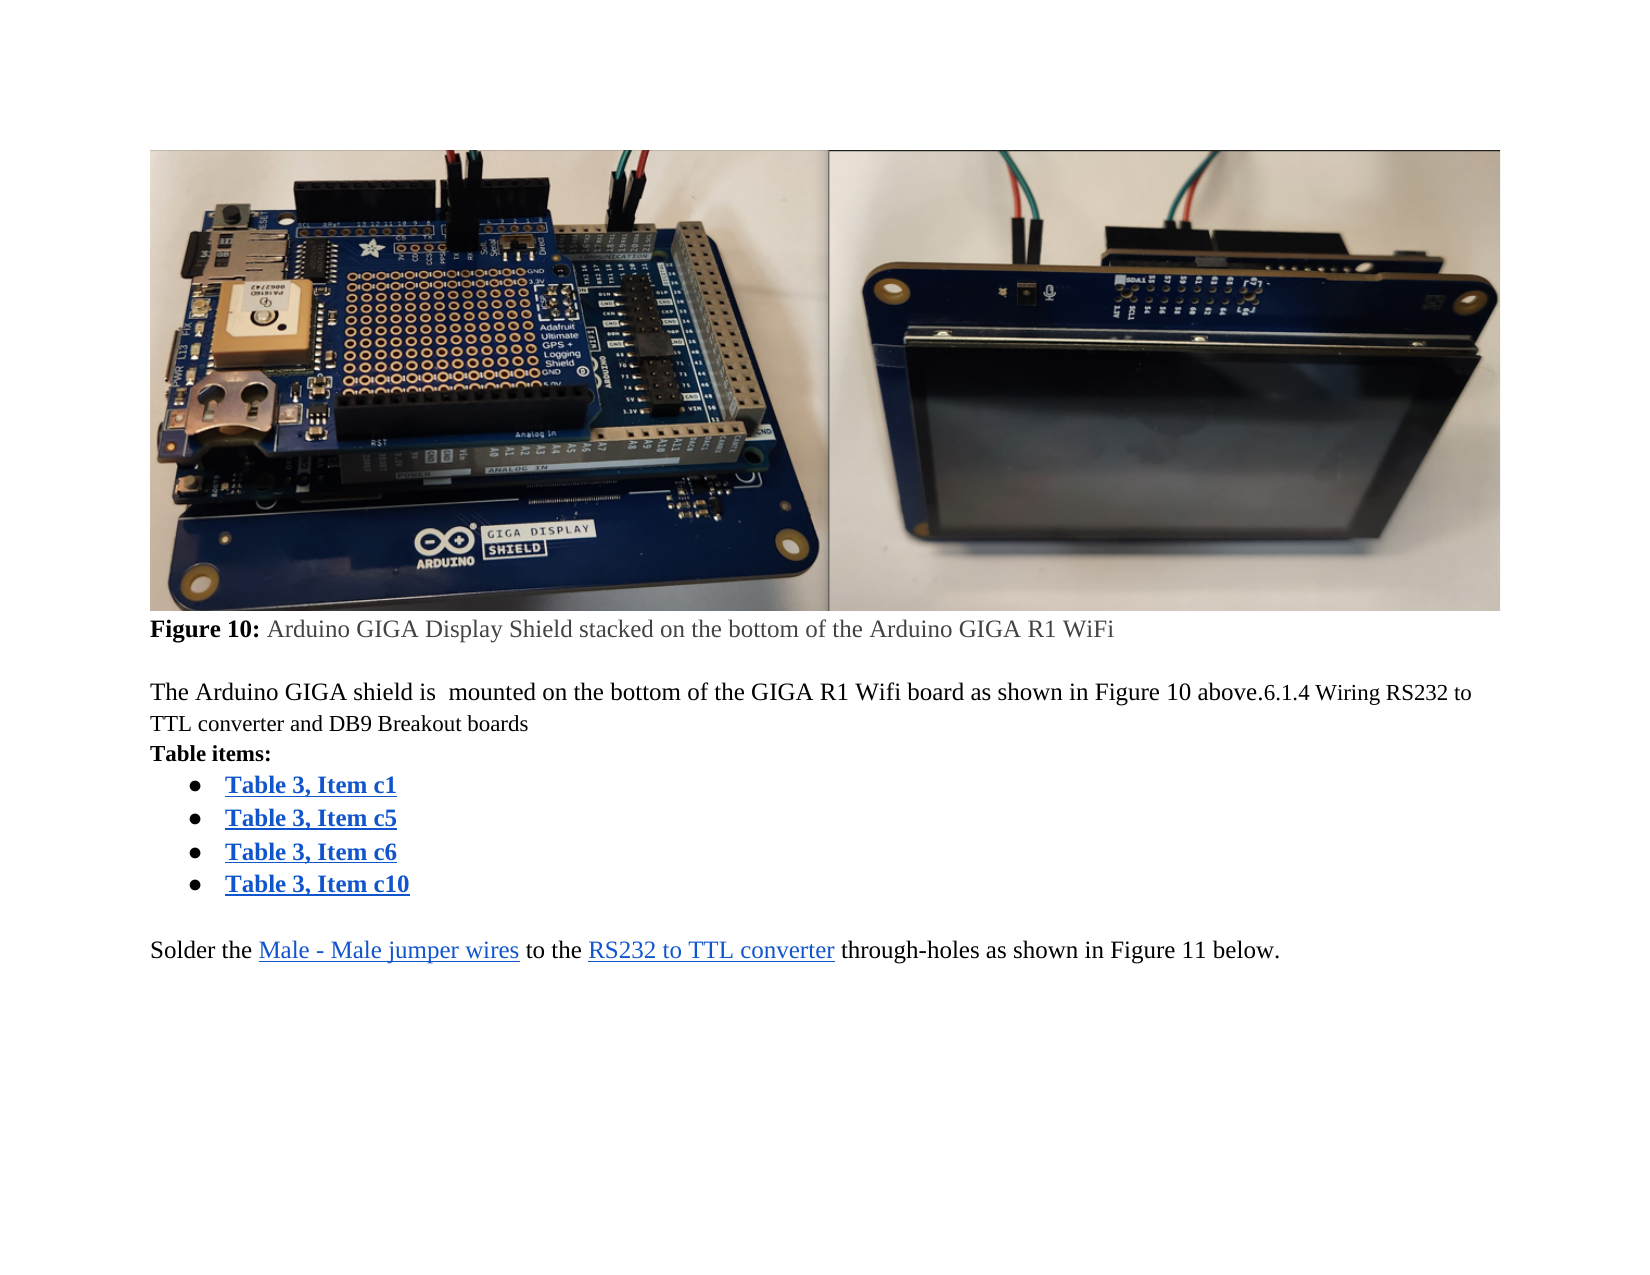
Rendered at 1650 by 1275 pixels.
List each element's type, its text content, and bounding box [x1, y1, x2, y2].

list Table 3, Item c1 [187, 771, 1500, 799]
list Table 3, Item c10 [187, 869, 1500, 898]
text Solder the Male - Male jumper wires to the RS232 to TTL converter through-holes as shown in Figure 11 below. [150, 936, 1500, 964]
text Figure 10: Arduino GIGA Display Shield stacked on the bottom of the Arduino GIGA R1 WiFi [150, 614, 1500, 643]
list Table 3, Item c6 [187, 837, 1500, 865]
list Table 3, Item c5 [187, 803, 1500, 832]
text The Arduino GIGA shield is mounted on the bottom of the GIGA R1 Wifi board as shown in Figure 10 above.6.1.4 Wiring RS232 to TTL converter and DB9 Breakout boards [150, 677, 1500, 736]
text Table items: [150, 740, 1500, 767]
picture [150, 150, 1500, 611]
